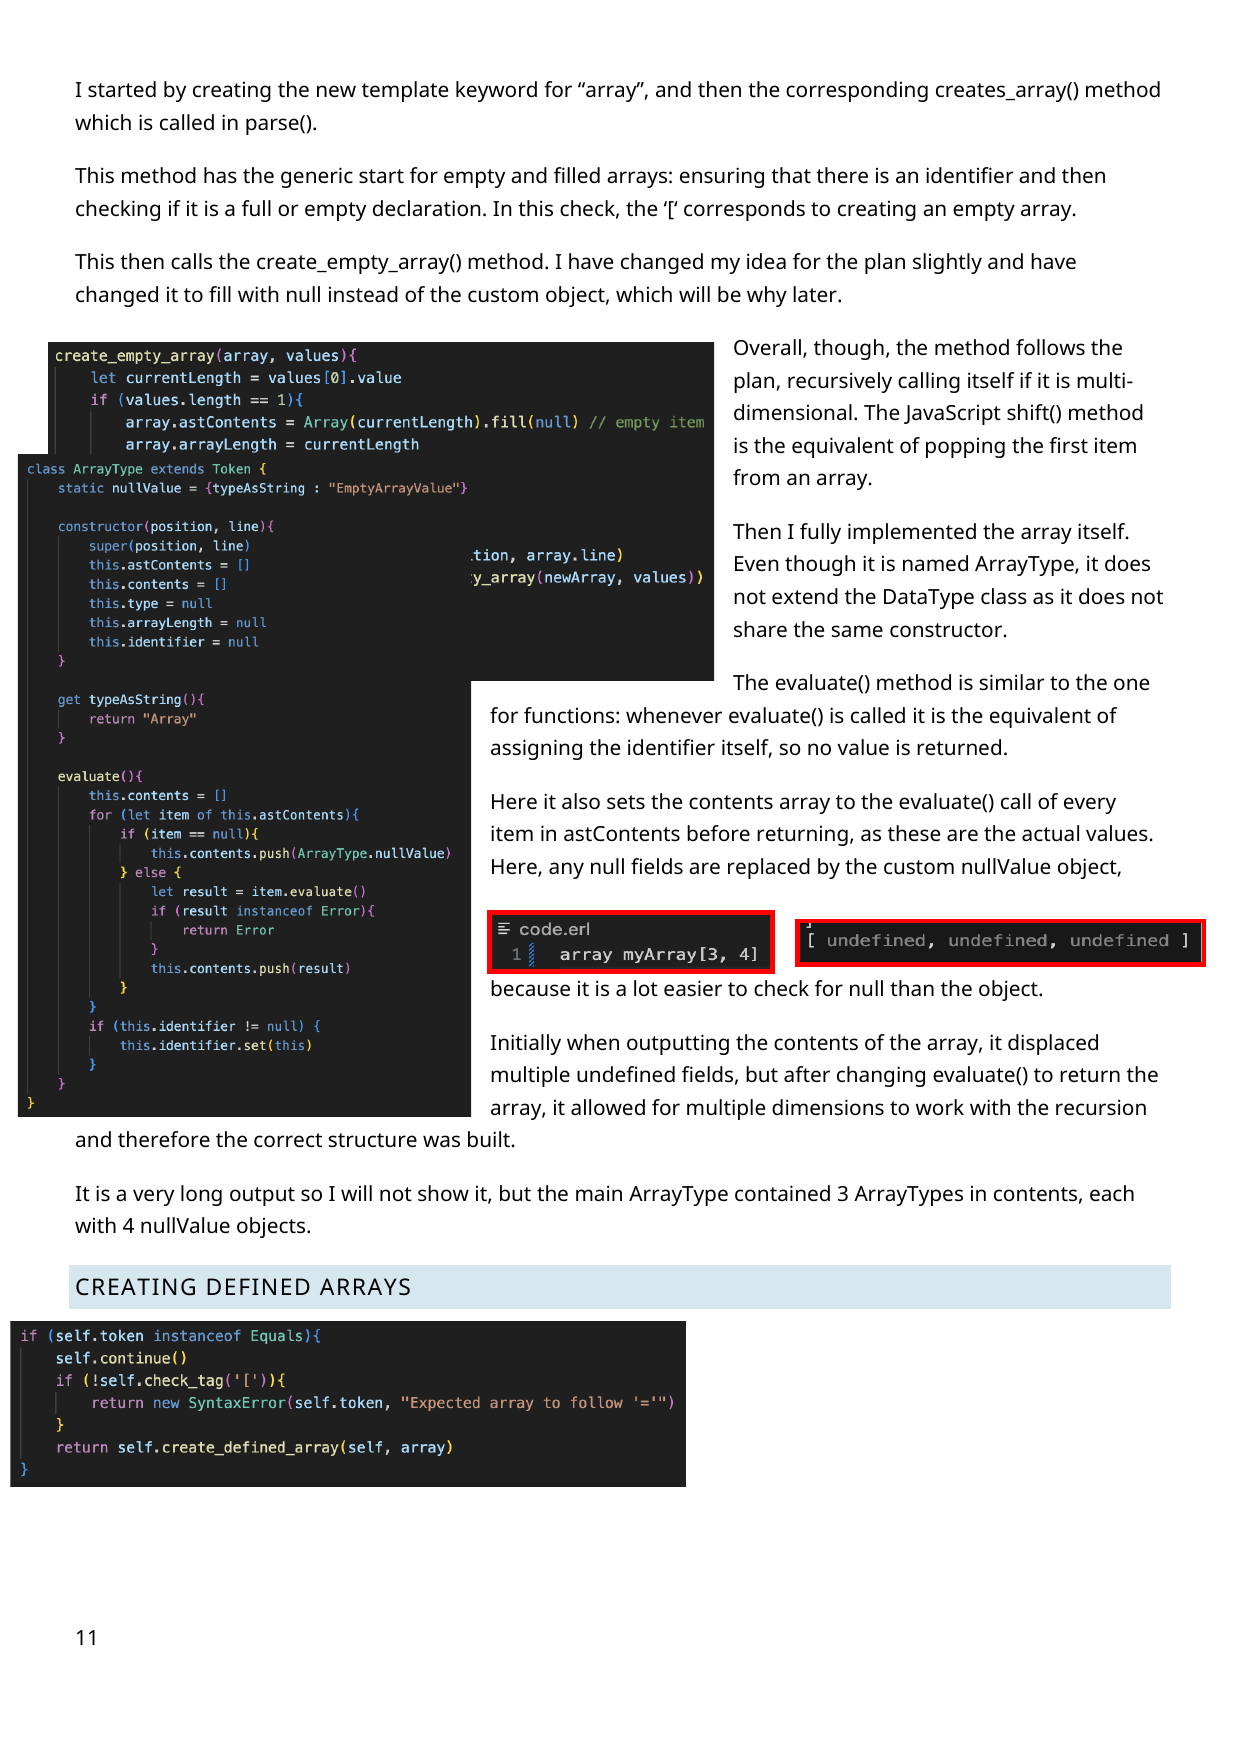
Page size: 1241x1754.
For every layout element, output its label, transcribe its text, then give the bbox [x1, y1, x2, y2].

picture [10, 1321, 686, 1487]
picture [17, 342, 715, 1117]
subtitle creating defined arrays [75, 1271, 1165, 1302]
text Then I fully implemented the array itself. Even though it is named ArrayType, it does not extend the DataType class as it does not share the same constructor. [715, 517, 1165, 643]
text This method has the generic start for empty and filled arrays: ensuring that there is an identifier and then checking if it is a full or empty declaration. In this check, the ‘[‘ corresponds to creating an empty array. [75, 161, 1165, 222]
text The evaluate() method is similar to the one for functions: whenever evaluate() is called it is the equivalent of assigning the identifier itself, so no value is returned. [472, 668, 1165, 762]
text It is a very long output so I will not show it, but the main ArrayType contained 3 ArrayTypes in contents, each with 4 nullValue objects. [75, 1179, 1165, 1240]
text Overall, though, the method follows the plan, recursively calling itself if it is multi-dimensional. The JavaScript shift() method is the equivalent of popping the first item from an array. [75, 333, 1165, 492]
text I started by creating the new template keyword for “array”, and then the corresponding creates_array() method which is called in parse(). [75, 75, 1165, 136]
text This then calls the create_empty_array() method. I have changed my idea for the plan slightly and have changed it to fill with null instead of the custom object, which will be why later. [75, 247, 1165, 308]
picture [800, 923, 1202, 962]
text Here it also sets the contents array to the evaluate() call of every item in astContents before returning, as these are the actual values. Here, any null fields are replaced by the custom nullValue object, because it is a lot easier to check for null than the object. [472, 787, 1205, 1003]
picture [492, 915, 770, 969]
text Initially when outputting the contents of the array, it displaced multiple undefined fields, but after changing evaluate() to return the array, it allowed for multiple dimensions to work with the recursion and therefore the correct structure was built. [75, 1028, 1165, 1154]
